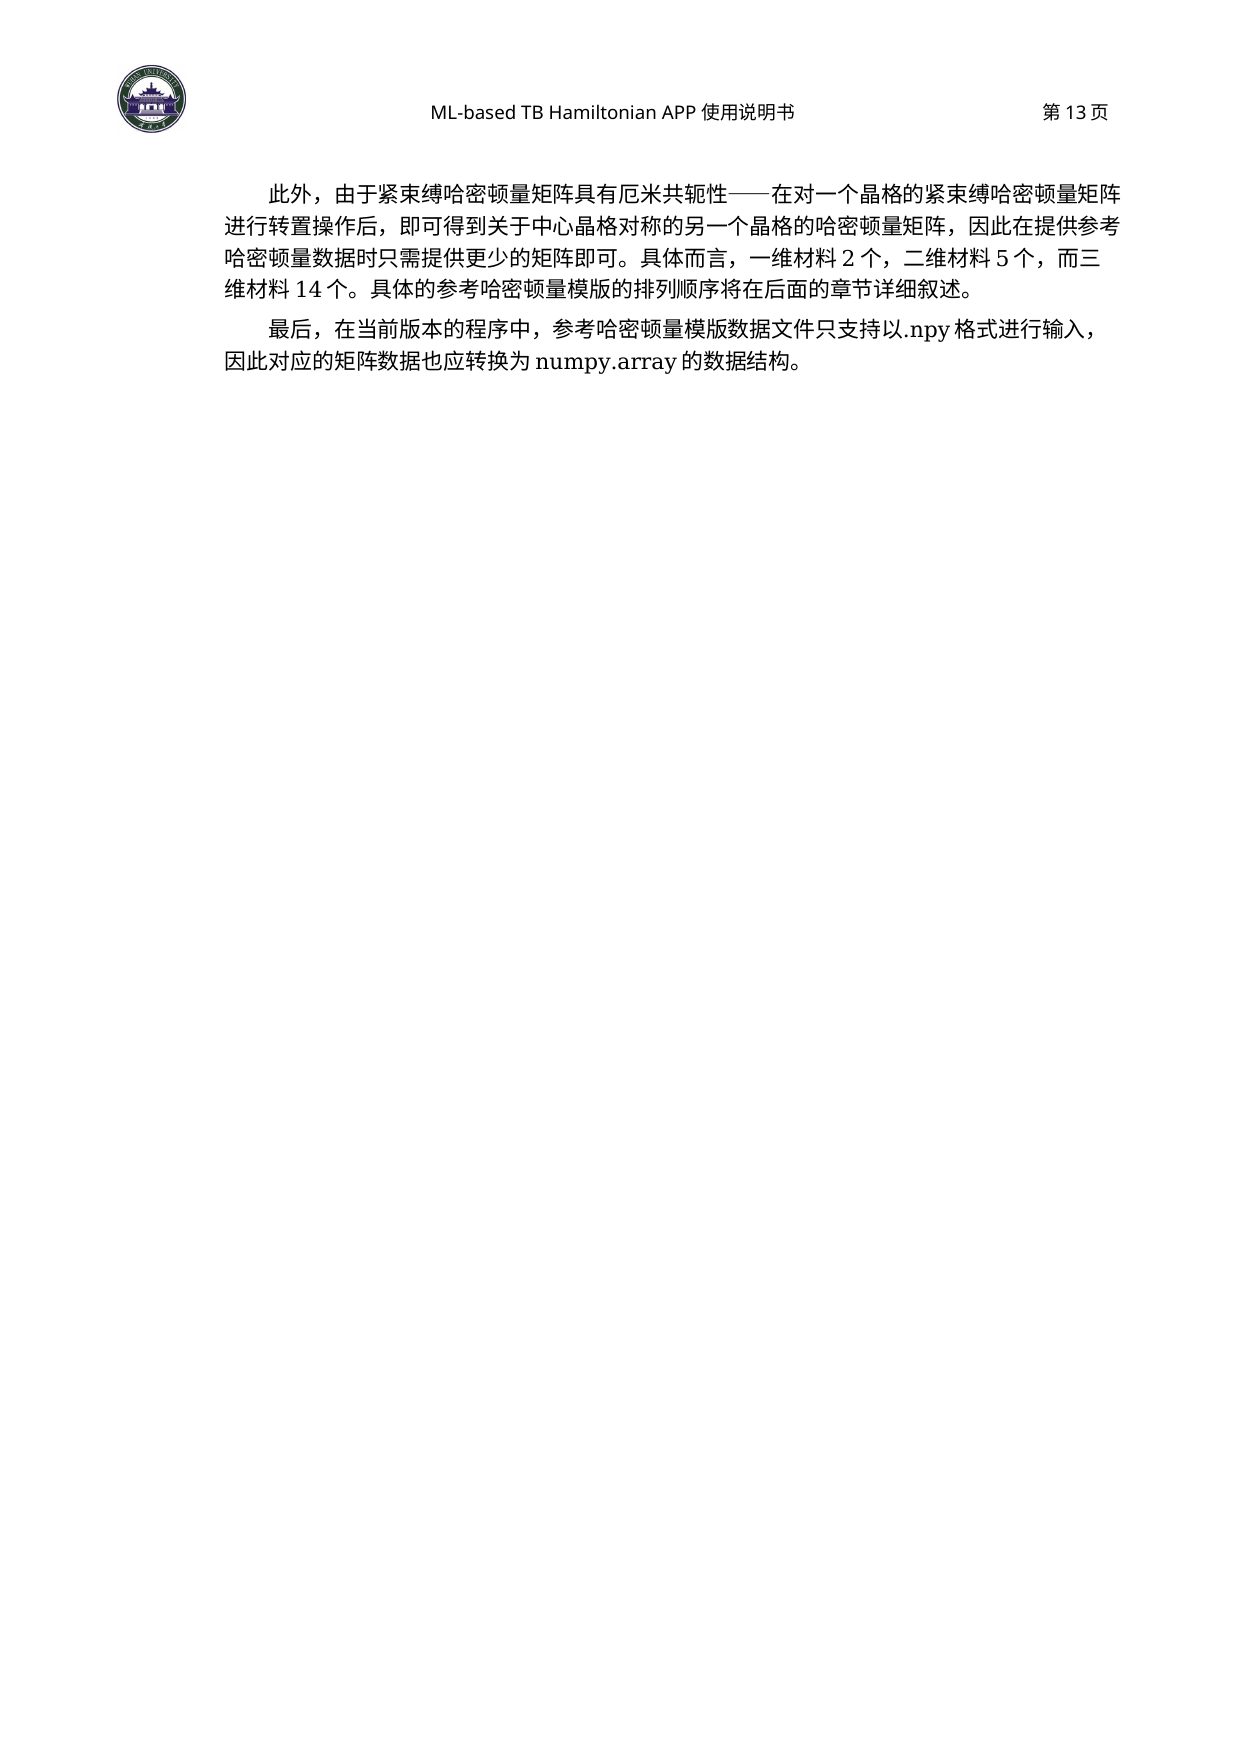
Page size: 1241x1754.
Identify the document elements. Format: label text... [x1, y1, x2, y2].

text 此外，由于紧束缚哈密顿量矩阵具有厄米共轭性——在对一个晶格的紧束缚哈密顿量矩阵进行转置操作后，即可得到关于中心晶格对称的另一个晶格的哈密顿量矩阵，因此在提供参考哈密顿量数据时只需提供更少的矩阵即可。具体而言，一维材料2个，二维材料5个，而三维材料14个。具体的参考哈密顿量模版的排列顺序将在后面的章节详细叙述。 [224, 177, 1122, 304]
picture [116, 64, 187, 134]
text 最后，在当前版本的程序中，参考哈密顿量模版数据文件只支持以.npy格式进行输入，因此对应的矩阵数据也应转换为numpy.array的数据结构。 [224, 312, 1122, 376]
